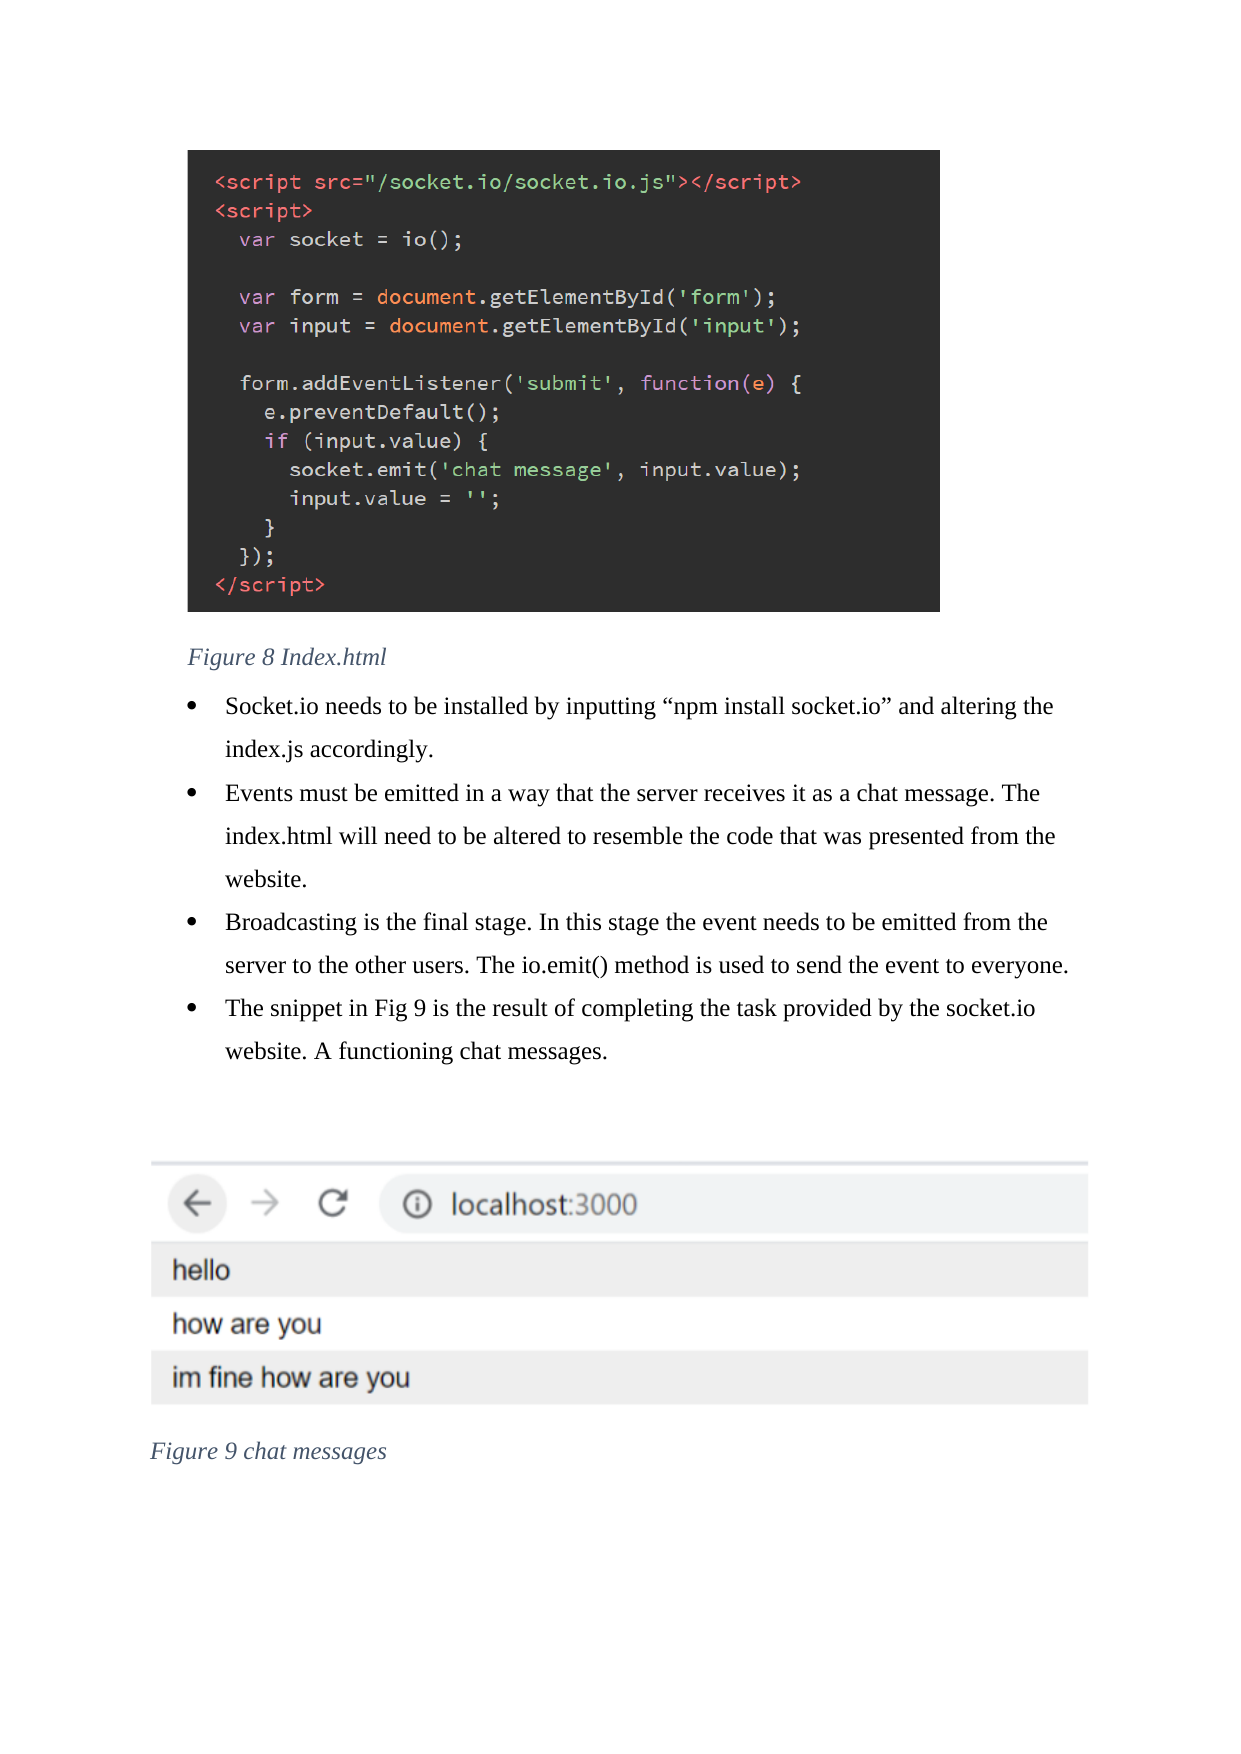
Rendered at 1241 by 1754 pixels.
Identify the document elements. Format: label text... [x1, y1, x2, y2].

list Socket.io needs to be installed by inputting “npm install socket.io” and altering the index.js accordingly. [187, 691, 1090, 763]
picture [187, 150, 940, 612]
list Broadcasting is the final stage. In this stage the event needs to be emitted from the server to the other users. The io.emit() method is used to send the event to everyone. [187, 907, 1090, 979]
text Figure 8 Index.html [150, 642, 1090, 671]
list The snippet in Fig 9 is the result of completing the task provided by the socket.io website. A functioning chat messages. [187, 993, 1090, 1065]
picture [150, 1156, 1091, 1406]
list Events must be emitted in a way that the server receives it as a chat message. The index.html will need to be altered to resemble the code that was presented from the website. [187, 778, 1090, 893]
text Figure 9 chat messages [150, 1436, 1090, 1465]
